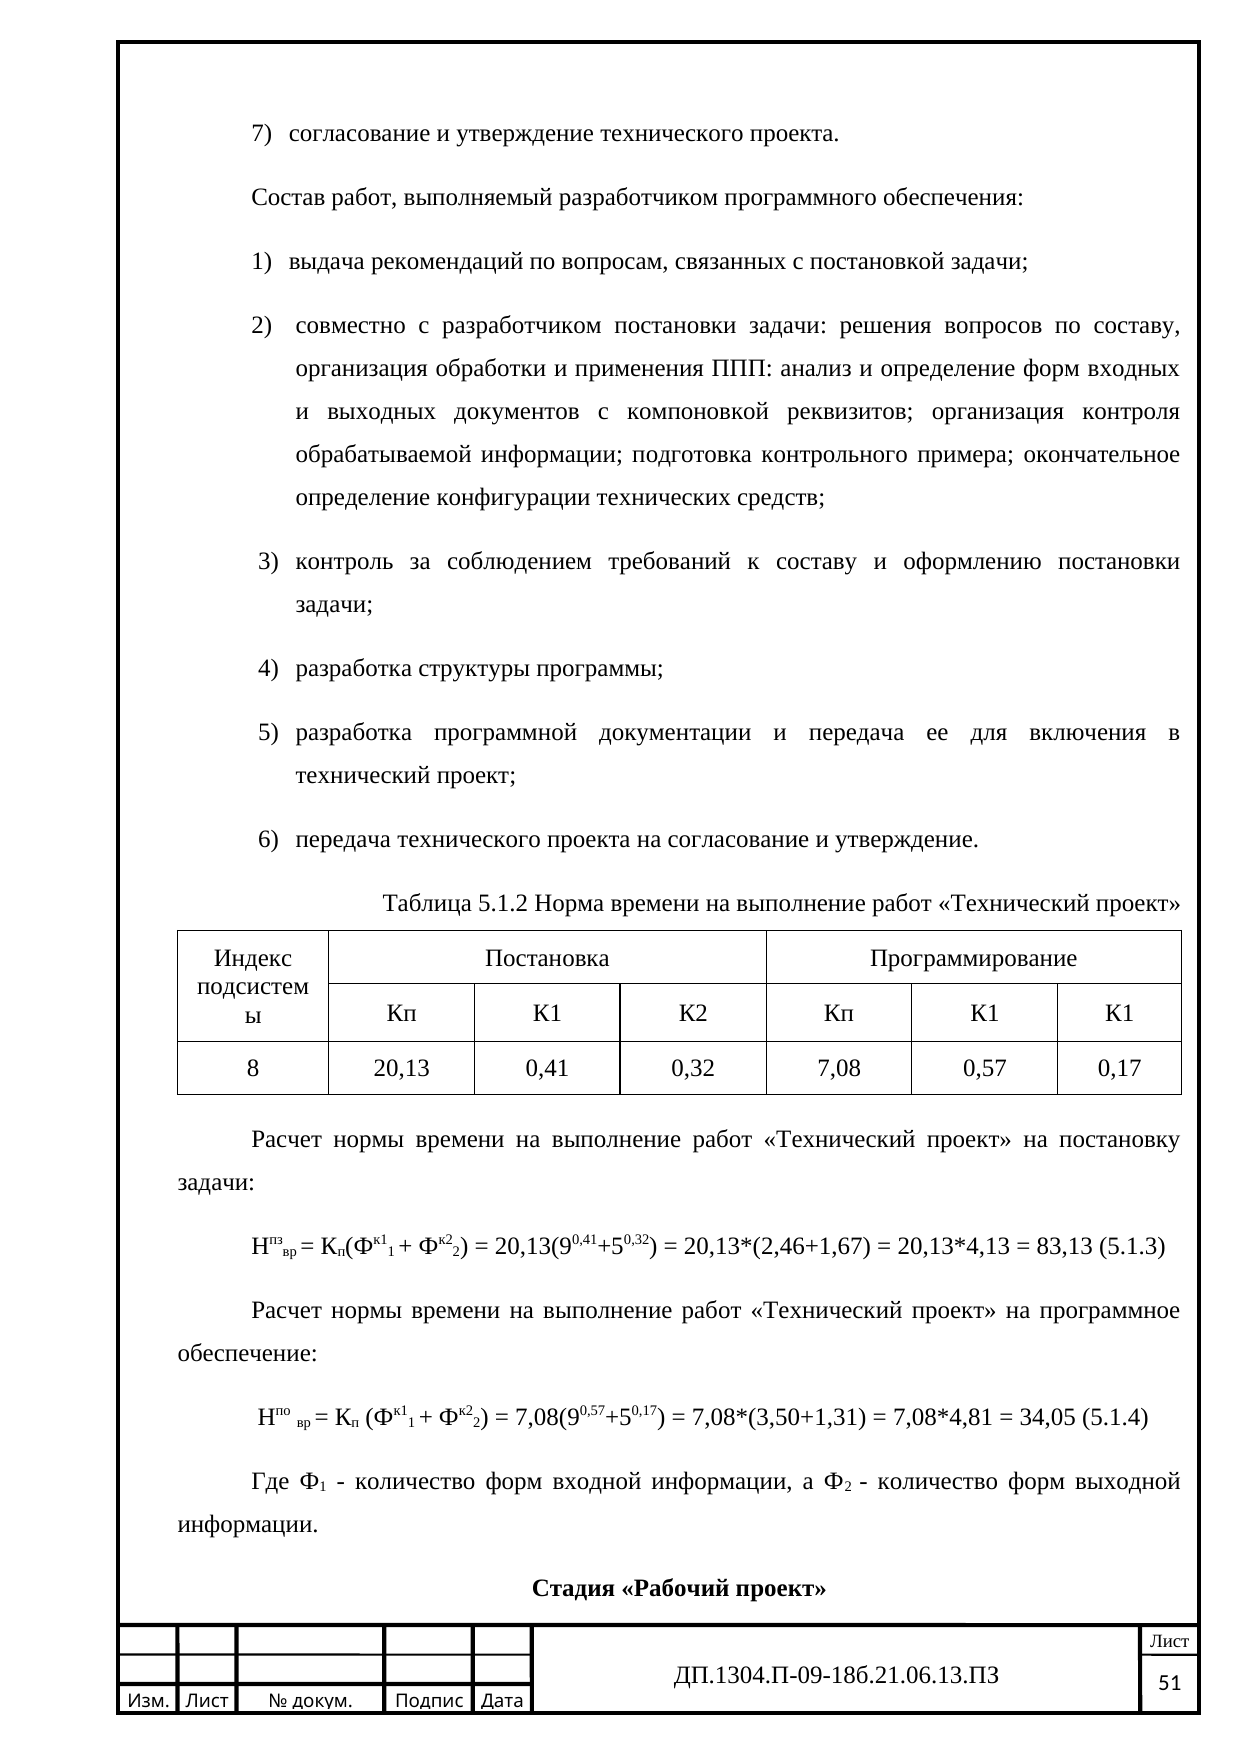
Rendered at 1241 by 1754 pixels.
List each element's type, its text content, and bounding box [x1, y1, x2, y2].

text Расчет нормы времени на выполнение работ «Технический проект» на программное обеспечение: [177, 1295, 1181, 1367]
table_cell Кп [767, 984, 911, 1041]
text Где Ф1 - количество форм входной информации, а Ф2 - количество форм выходной информации. [177, 1466, 1181, 1538]
text Расчет нормы времени на выполнение работ «Технический проект» на постановку задачи: [177, 1124, 1181, 1196]
list выдача рекомендаций по вопросам, связанных с постановкой задачи; [251, 246, 1181, 275]
table_cell К1 [475, 984, 619, 1041]
table_cell Кп [329, 984, 474, 1041]
list совместно с разработчиком постановки задачи: решения вопросов по составу, организация обработки и применения ППП: анализ и определение форм входных и выходных документов с компоновкой реквизитов; организация контроля обрабатываемой информации; подготовка контрольного примера; окончательное определение конфигурации технических средств; [251, 310, 1181, 511]
table_cell 20,13 [329, 1042, 474, 1094]
table_cell 0,17 [1058, 1042, 1181, 1094]
table_cell 0,32 [621, 1042, 766, 1094]
table_cell К1 [1058, 984, 1181, 1041]
text Стадия «Рабочий проект» [177, 1573, 1181, 1602]
text Состав работ, выполняемый разработчиком программного обеспечения: [177, 182, 1181, 211]
text Нпо вр = Кп (Фк11 + Фк22) = 7,08(90,57+50,17) = 7,08*(3,50+1,31) = 7,08*4,81 = 34,05 (5.1.4) [177, 1402, 1181, 1431]
text Нпзвр = Кп(Фк11 + Фк22) = 20,13(90,41+50,32) = 20,13*(2,46+1,67) = 20,13*4,13 = 83,13 (5.1.3) [177, 1231, 1181, 1259]
table_cell К2 [621, 984, 766, 1041]
text Таблица 5.1.2 Норма времени на выполнение работ «Технический проект» [177, 888, 1181, 917]
table_header Индекс подсистемы [178, 931, 328, 1041]
list контроль за соблюдением требований к составу и оформлению постановки задачи; [258, 546, 1181, 618]
table_cell 7,08 [767, 1042, 911, 1094]
table_cell К1 [912, 984, 1057, 1041]
table_header Постановка [329, 931, 766, 983]
list разработка программной документации и передача ее для включения в технический проект; [258, 717, 1181, 789]
table_header Программирование [767, 931, 1181, 983]
table_cell 0,41 [475, 1042, 619, 1094]
table_cell 0,57 [912, 1042, 1057, 1094]
list разработка структуры программы; [258, 653, 1181, 682]
list согласование и утверждение технического проекта. [251, 118, 1181, 147]
list передача технического проекта на согласование и утверждение. [258, 824, 1181, 853]
table_cell 8 [178, 1042, 328, 1094]
